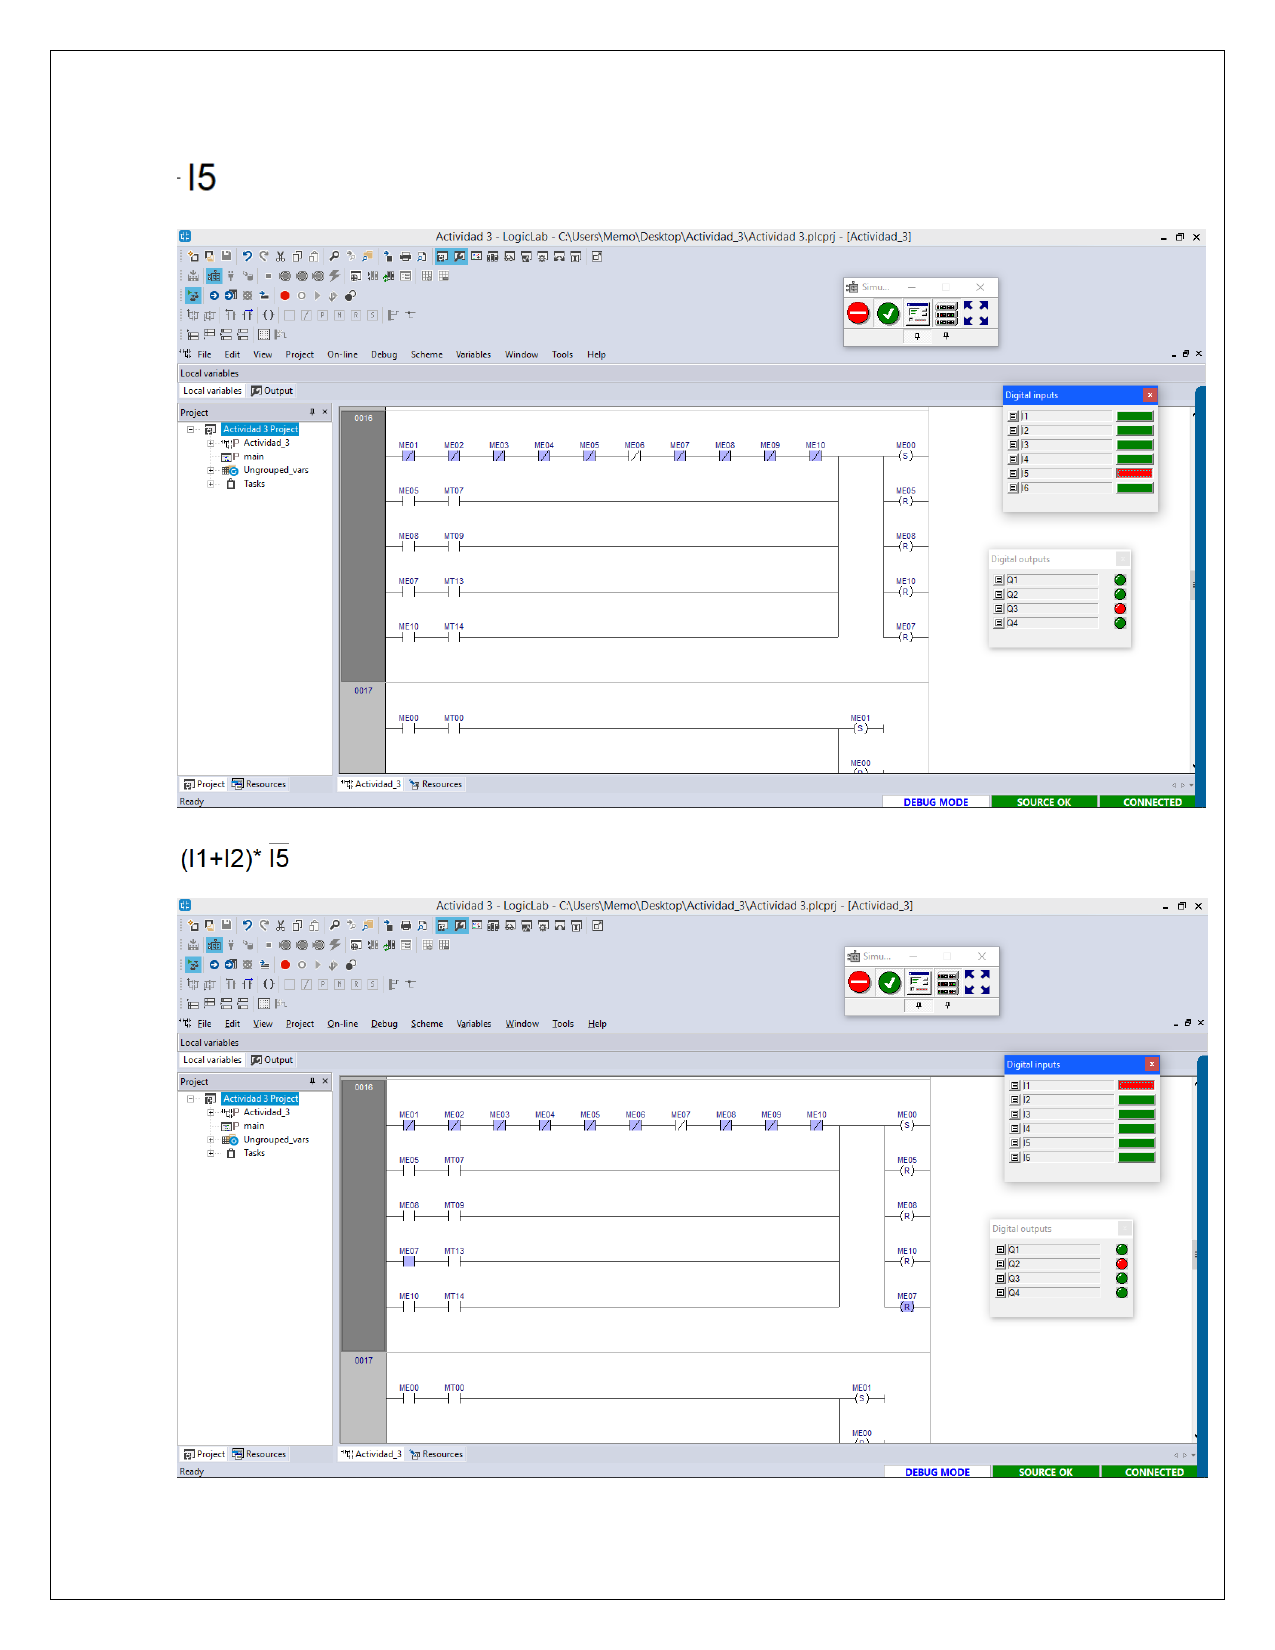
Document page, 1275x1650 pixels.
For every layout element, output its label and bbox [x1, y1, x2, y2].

picture [177, 898, 1208, 1478]
picture [177, 825, 301, 880]
picture [177, 229, 1206, 808]
picture [177, 147, 237, 211]
